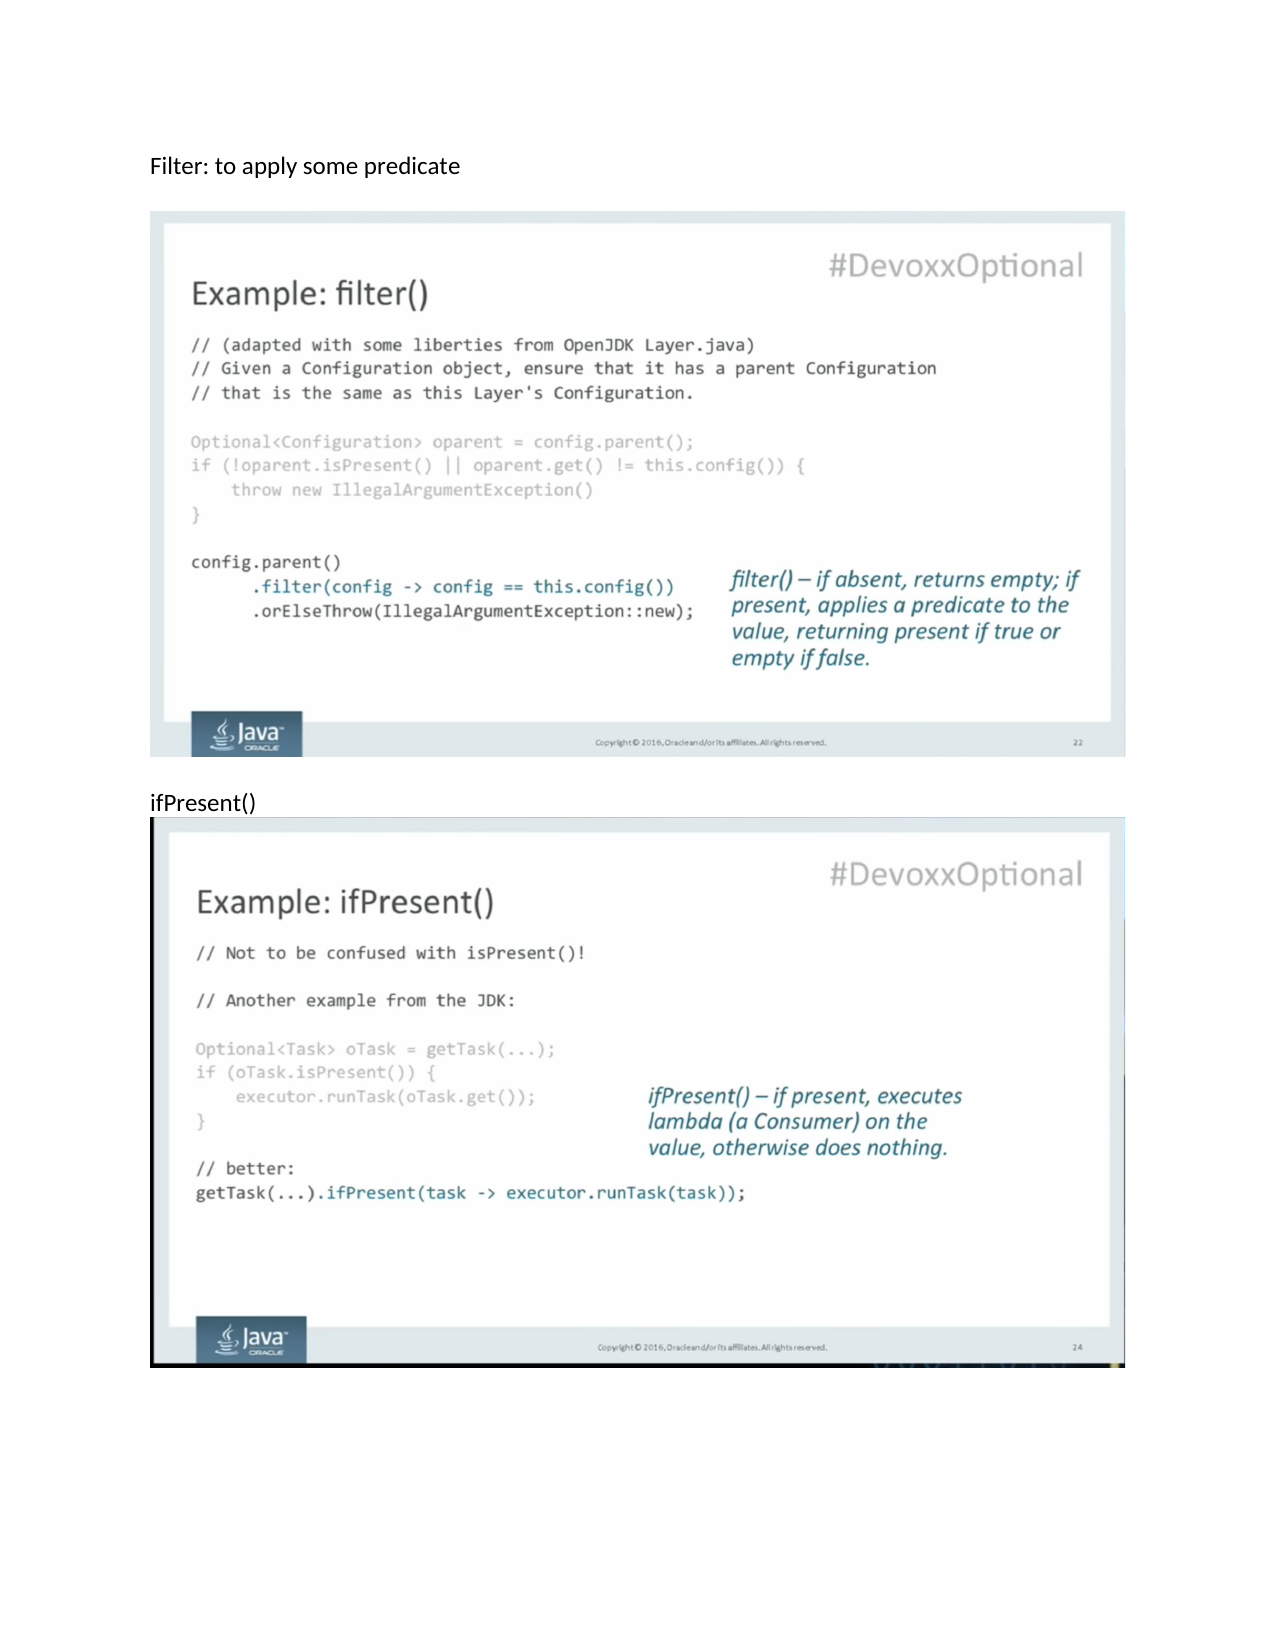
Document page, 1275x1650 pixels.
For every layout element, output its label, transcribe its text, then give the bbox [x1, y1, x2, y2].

text Filter: to apply some predicate [150, 150, 1125, 181]
picture [150, 817, 1125, 1368]
picture [150, 211, 1125, 757]
text ifPresent() [150, 787, 1125, 817]
